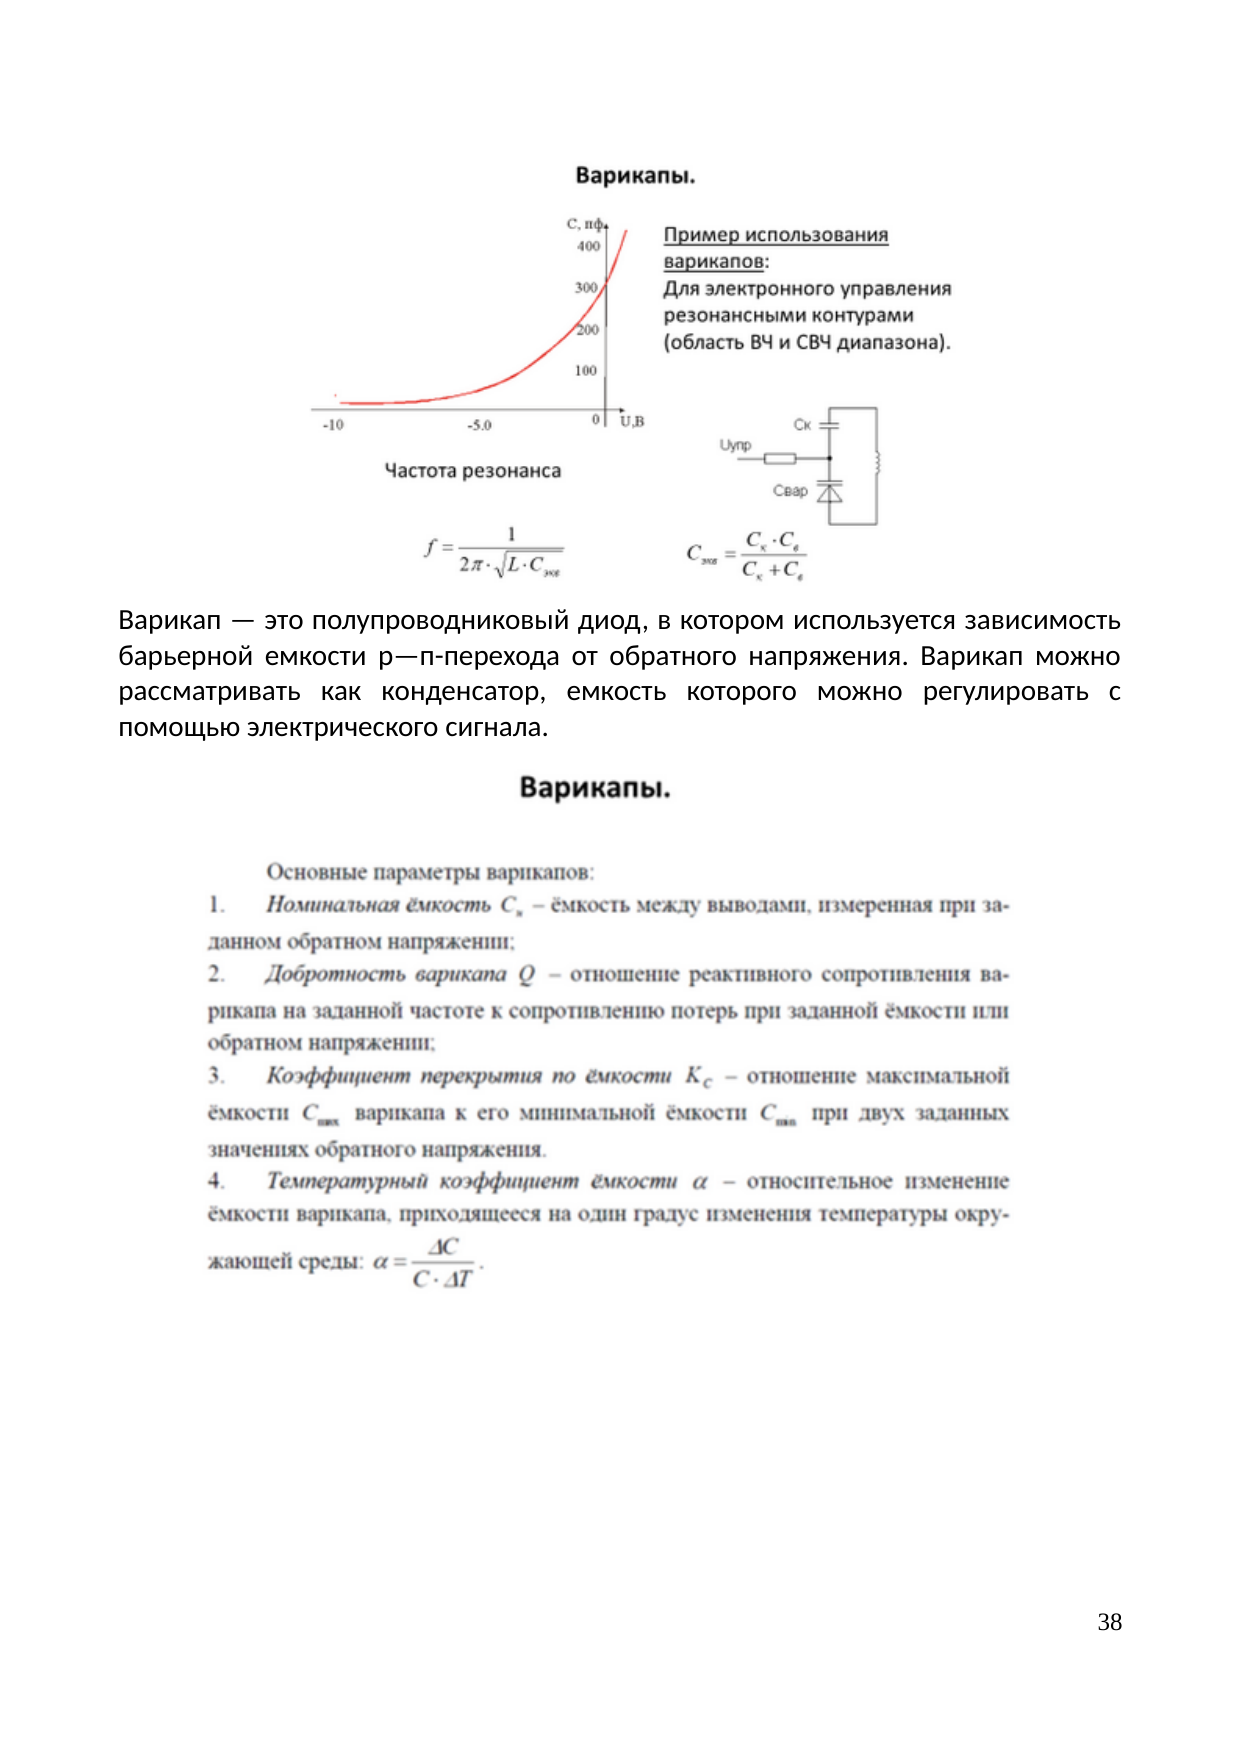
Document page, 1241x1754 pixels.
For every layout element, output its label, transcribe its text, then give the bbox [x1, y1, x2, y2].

picture [263, 118, 977, 601]
picture [187, 758, 1053, 1306]
